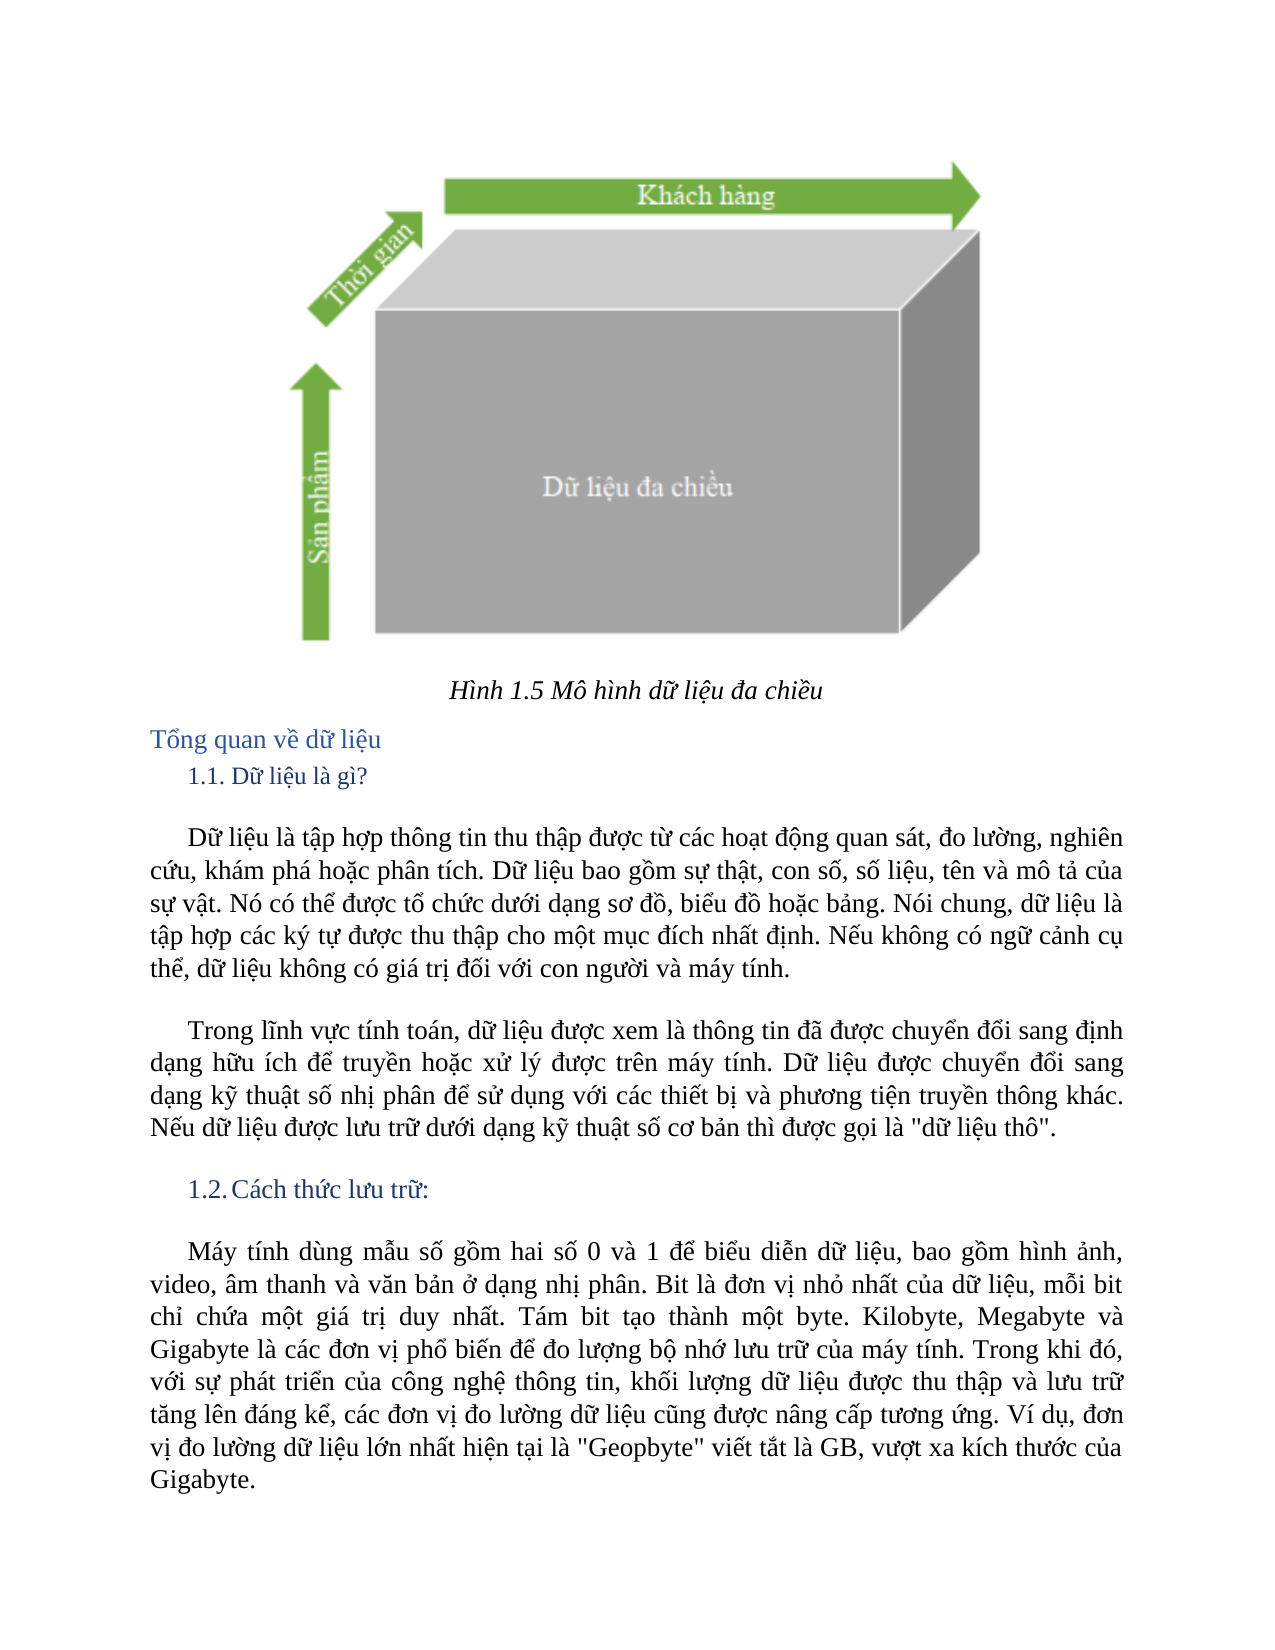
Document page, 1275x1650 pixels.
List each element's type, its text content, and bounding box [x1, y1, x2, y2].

list Cách thức lưu trữ: [187, 1173, 1125, 1204]
text Trong lĩnh vực tính toán, dữ liệu được xem là thông tin đã được chuyển đổi sang định dạng hữu ích để truyền hoặc xử lý được trên máy tính. Dữ liệu được chuyển đổi sang dạng kỹ thuật số nhị phân để sử dụng với các thiết bị và phương tiện truyền thông khác. Nếu dữ liệu được lưu trữ dưới dạng kỹ thuật số cơ bản thì được gọi là "dữ liệu thô". [150, 1014, 1125, 1143]
subtitle Tổng quan về dữ liệu [150, 724, 1125, 755]
text Dữ liệu là tập hợp thông tin thu thập được từ các hoạt động quan sát, đo lường, nghiên cứu, khám phá hoặc phân tích. Dữ liệu bao gồm sự thật, con số, số liệu, tên và mô tả của sự vật. Nó có thể được tổ chức dưới dạng sơ đồ, biểu đồ hoặc bảng. Nói chung, dữ liệu là tập hợp các ký tự được thu thập cho một mục đích nhất định. Nếu không có ngữ cảnh cụ thể, dữ liệu không có giá trị đối với con người và máy tính. [150, 822, 1125, 983]
text Hình 1.5 Mô hình dữ liệu đa chiều [150, 674, 1125, 706]
text Máy tính dùng mẫu số gồm hai số 0 và 1 để biểu diễn dữ liệu, bao gồm hình ảnh, video, âm thanh và văn bản ở dạng nhị phân. Bit là đơn vị nhỏ nhất của dữ liệu, mỗi bit chỉ chứa một giá trị duy nhất. Tám bit tạo thành một byte. Kilobyte, Megabyte và Gigabyte là các đơn vị phổ biến để đo lượng bộ nhớ lưu trữ của máy tính. Trong khi đó, với sự phát triển của công nghệ thông tin, khối lượng dữ liệu được thu thập và lưu trữ tăng lên đáng kể, các đơn vị đo lường dữ liệu cũng được nâng cấp tương ứng. Ví dụ, đơn vị đo lường dữ liệu lớn nhất hiện tại là "Geopbyte" viết tắt là GB, vượt xa kích thước của Gigabyte. [150, 1235, 1125, 1494]
picture [286, 150, 989, 673]
subtitle Dữ liệu là gì? [187, 761, 1125, 790]
